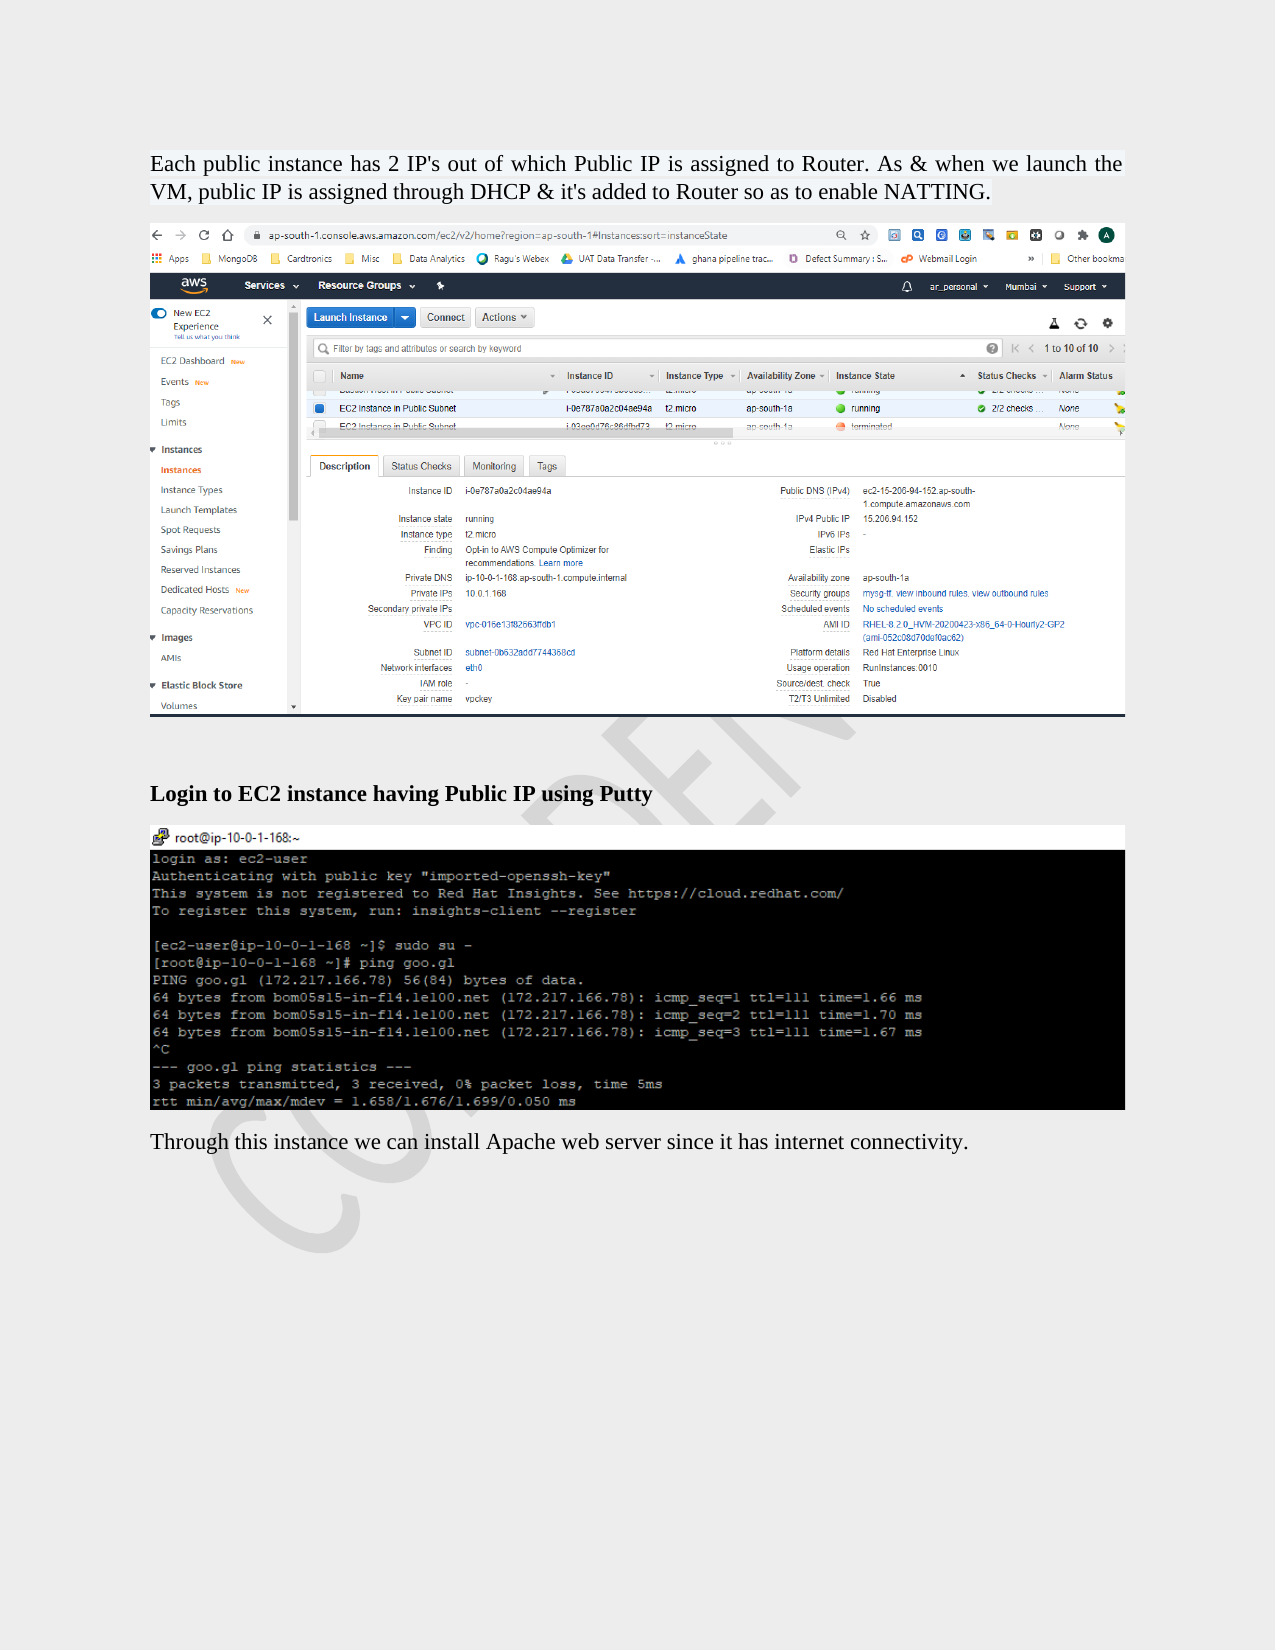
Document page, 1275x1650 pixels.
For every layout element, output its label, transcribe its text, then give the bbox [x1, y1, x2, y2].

picture [150, 223, 1125, 717]
text Through this instance we can install Apache web server since it has internet connectivity. [150, 1128, 1125, 1155]
text Login to EC2 instance having Public IP using Putty [150, 780, 1125, 806]
picture [150, 825, 1125, 1110]
text Each public instance has 2 IP's out of which Public IP is assigned to Router. As & when we launch the VM, public IP is assigned through DHCP & it's added to Router so as to enable NATTING. [150, 176, 1125, 205]
